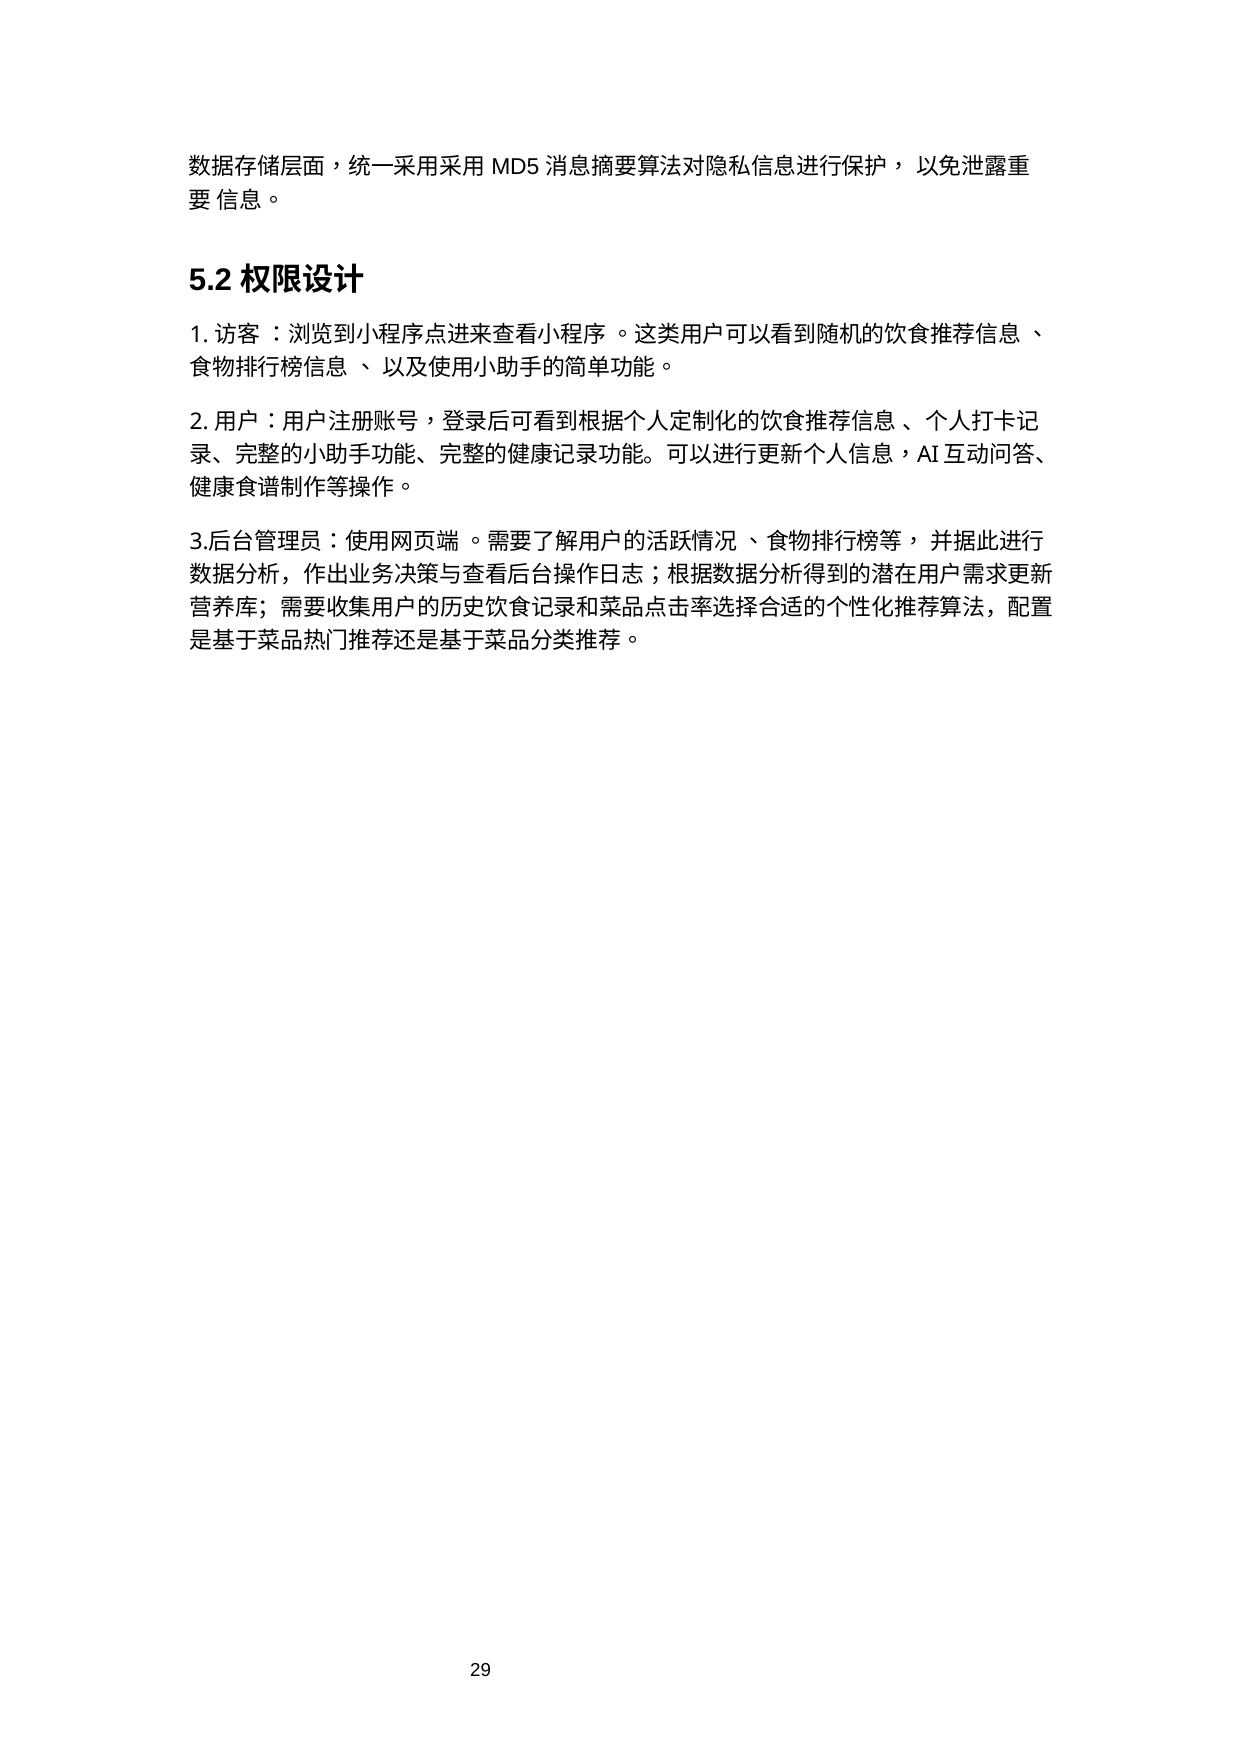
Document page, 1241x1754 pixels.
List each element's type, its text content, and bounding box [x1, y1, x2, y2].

text 3.后台管理员：使用网页端 。需要了解用户的活跃情况 、食物排行榜等， 并据此进行数据分析，作出业务决策与查看后台操作日志；根据数据分析得到的潜在用户需求更新营养库；需要收集用户的历史饮食记录和菜品点击率选择合适的个性化推荐算法，配置是基于菜品热门推荐还是基于菜品分类推荐。 [189, 526, 1054, 658]
text 5.2 权限设计 [189, 261, 1054, 298]
text 1. 访客 ：浏览到小程序点进来查看小程序 。这类用户可以看到随机的饮食推荐信息 、食物排行榜信息 、 以及使用小助手的简单功能。 [189, 319, 1054, 385]
text 数据存储层面，统一采用采用 MD5 消息摘要算法对隐私信息进行保护， 以免泄露重要 信息。 [188, 150, 1050, 215]
text 2. 用户：用户注册账号，登录后可看到根据个人定制化的饮食推荐信息 、个人打卡记录、完整的小助手功能、完整的健康记录功能。可以进行更新个人信息，AI互动问答、健康食谱制作等操作。 [189, 406, 1054, 505]
